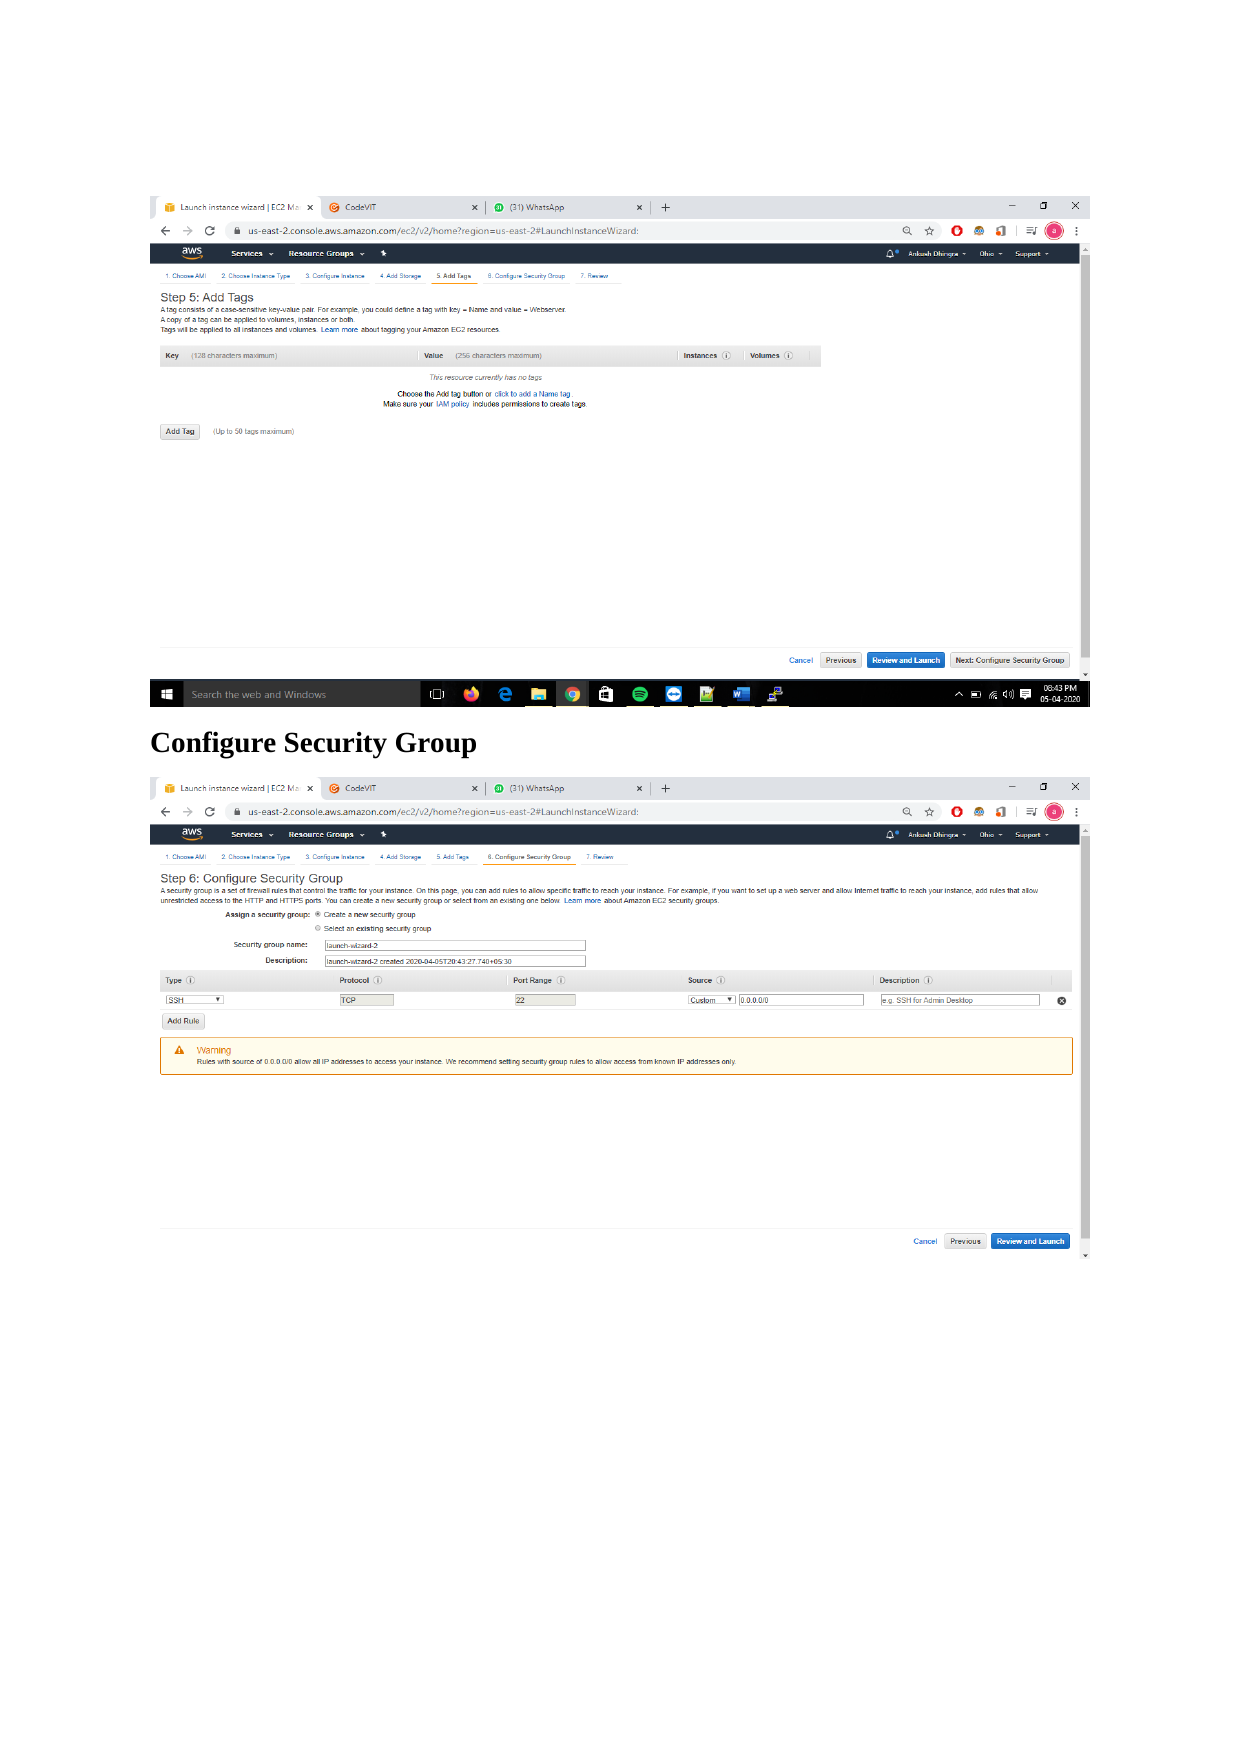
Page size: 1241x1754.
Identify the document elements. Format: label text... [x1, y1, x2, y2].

picture [150, 196, 1090, 707]
text Configure Security Group [150, 725, 1090, 759]
picture [150, 777, 1090, 1259]
